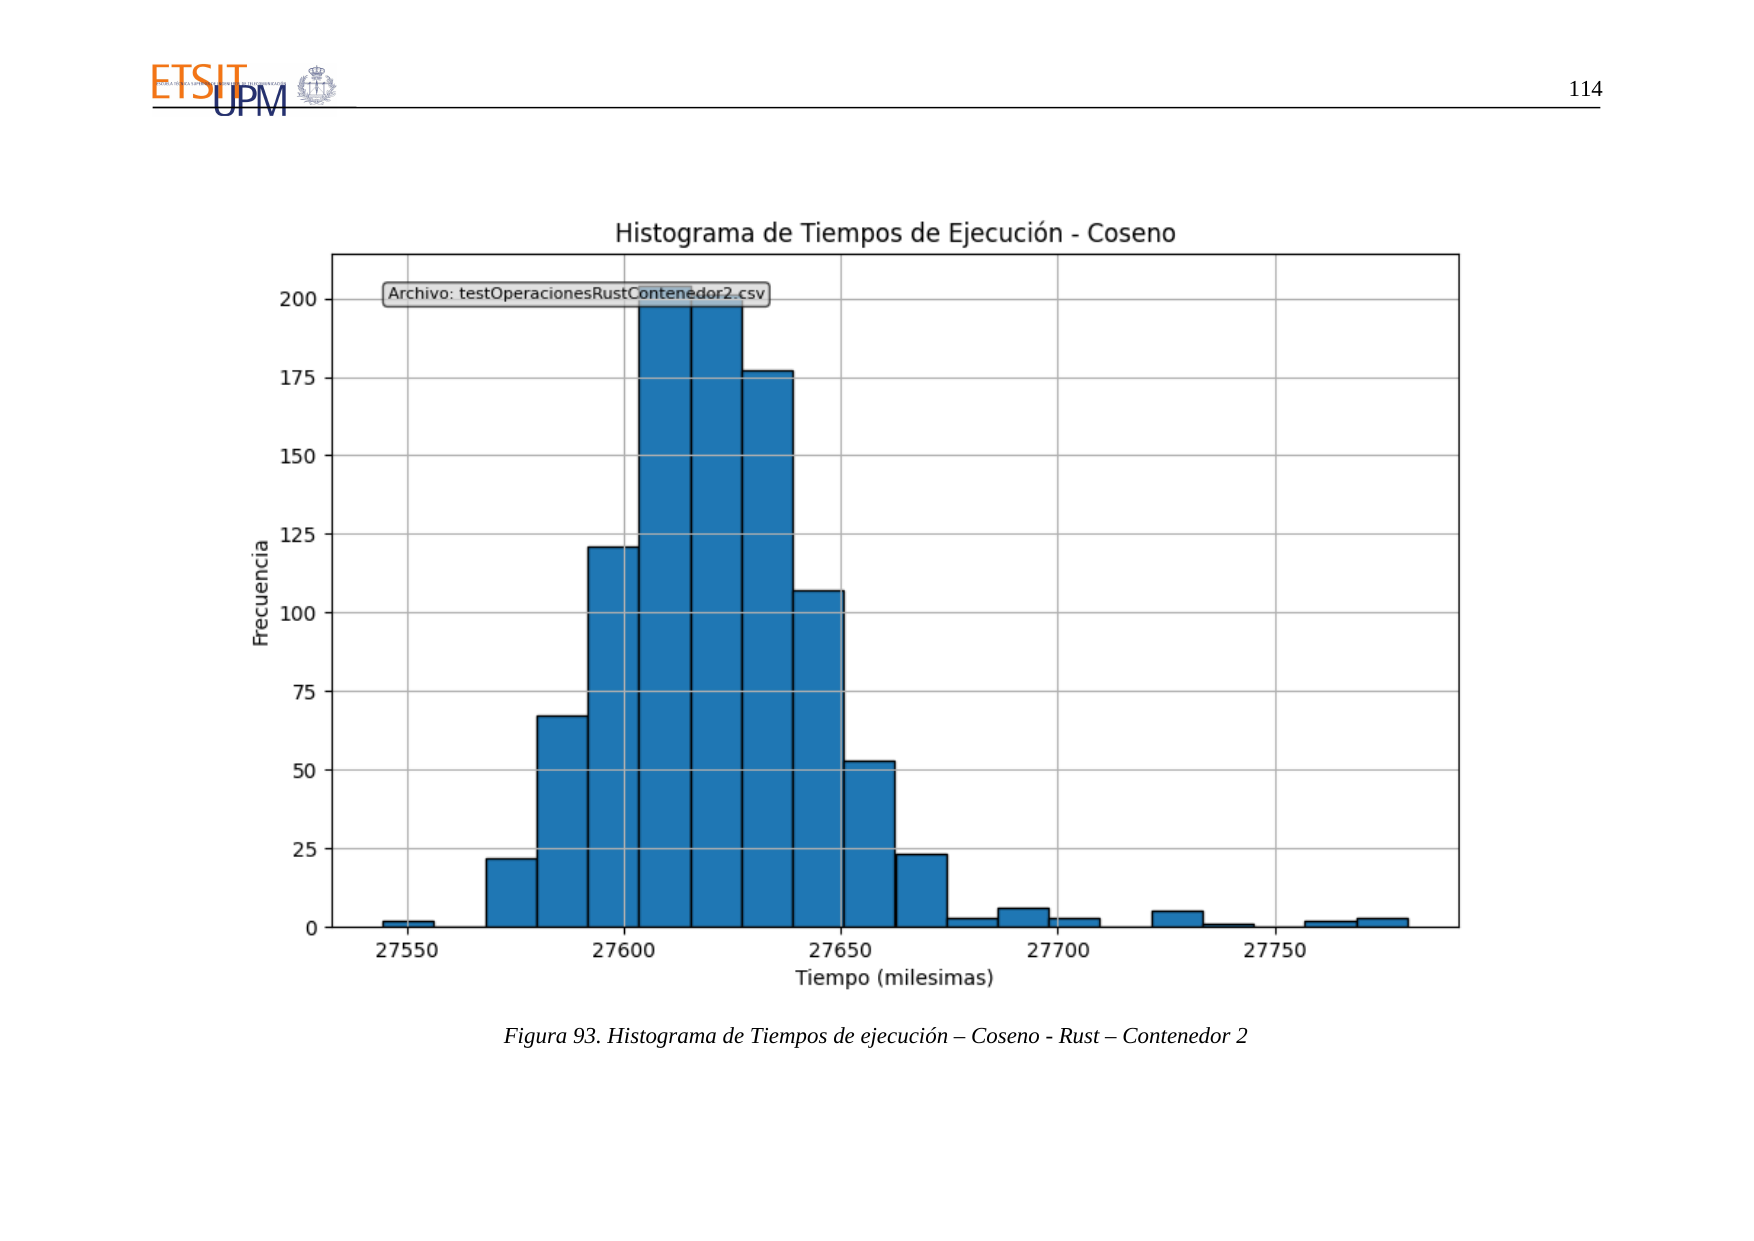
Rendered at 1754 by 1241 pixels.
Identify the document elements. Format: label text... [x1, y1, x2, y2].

picture [151, 63, 338, 117]
text Figura 93. Histograma de Tiempos de ejecución – Coseno - Rust – Contenedor 2 [150, 1023, 1604, 1049]
picture [150, 150, 1604, 1023]
